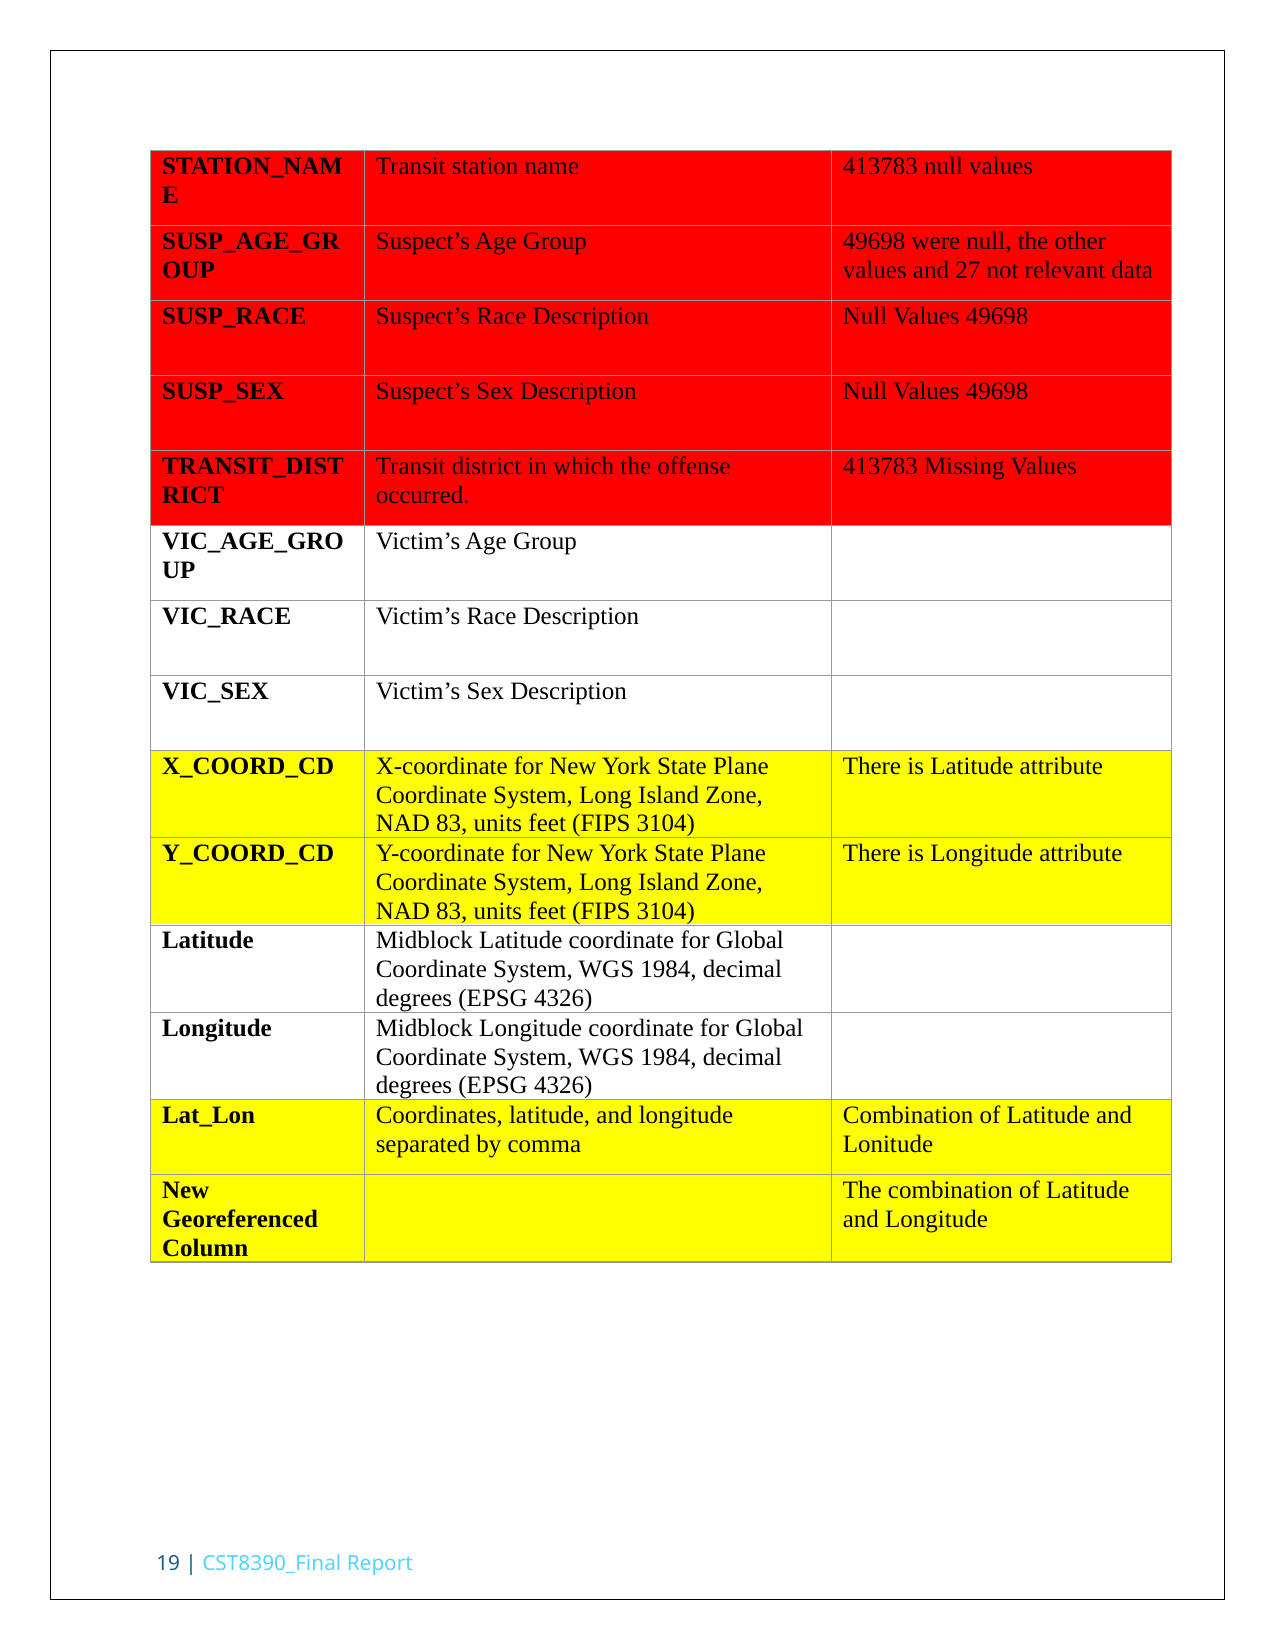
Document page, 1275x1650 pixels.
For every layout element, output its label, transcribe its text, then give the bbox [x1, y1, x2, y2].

table_cell Transit district in which the offense occurred. [365, 451, 831, 525]
table_cell Lat_Lon [151, 1100, 364, 1174]
table_cell 413783 Missing Values [832, 451, 1171, 525]
table_cell SUSP_RACE [151, 301, 364, 375]
table_cell SUSP_AGE_GROUP [151, 226, 364, 300]
table_cell [832, 1013, 1171, 1099]
table_cell X_COORD_CD [151, 751, 364, 837]
table_cell STATION_NAME [151, 151, 364, 225]
table_cell [832, 676, 1171, 750]
table_cell New Georeferenced Column [151, 1175, 364, 1261]
table_cell Null Values 49698 [832, 301, 1171, 375]
table_cell Midblock Longitude coordinate for Global Coordinate System, WGS 1984, decimal degrees (EPSG 4326) [365, 1013, 831, 1099]
table_cell [365, 1175, 831, 1261]
table_cell VIC_AGE_GROUP [151, 526, 364, 600]
table_cell Coordinates, latitude, and longitude separated by comma [365, 1100, 831, 1174]
table_cell VIC_SEX [151, 676, 364, 750]
table_cell [832, 601, 1171, 675]
table_cell Victim’s Sex Description [365, 676, 831, 750]
table_cell Suspect’s Race Description [365, 301, 831, 375]
table_cell The combination of Latitude and Longitude [832, 1175, 1171, 1261]
table_cell 413783 null values [832, 151, 1171, 225]
table_cell TRANSIT_DISTRICT [151, 451, 364, 525]
table_cell Transit station name [365, 151, 831, 225]
table_cell Y-coordinate for New York State Plane Coordinate System, Long Island Zone, NAD 83, units feet (FIPS 3104) [365, 838, 831, 924]
table_cell 49698 were null, the other values and 27 not relevant data [832, 226, 1171, 300]
table_cell Midblock Latitude coordinate for Global Coordinate System, WGS 1984, decimal degrees (EPSG 4326) [365, 926, 831, 1012]
table_cell Combination of Latitude and Lonitude [832, 1100, 1171, 1174]
table_cell Victim’s Race Description [365, 601, 831, 675]
table_cell X-coordinate for New York State Plane Coordinate System, Long Island Zone, NAD 83, units feet (FIPS 3104) [365, 751, 831, 837]
table_cell Latitude [151, 926, 364, 1012]
table_cell VIC_RACE [151, 601, 364, 675]
table_cell Suspect’s Sex Description [365, 376, 831, 450]
table_cell Victim’s Age Group [365, 526, 831, 600]
table_cell [832, 926, 1171, 1012]
table_cell There is Longitude attribute [832, 838, 1171, 924]
table_cell Y_COORD_CD [151, 838, 364, 924]
table_cell Suspect’s Age Group [365, 226, 831, 300]
table_cell There is Latitude attribute [832, 751, 1171, 837]
table_cell Null Values 49698 [832, 376, 1171, 450]
table_cell Longitude [151, 1013, 364, 1099]
table_cell [832, 526, 1171, 600]
table_cell SUSP_SEX [151, 376, 364, 450]
